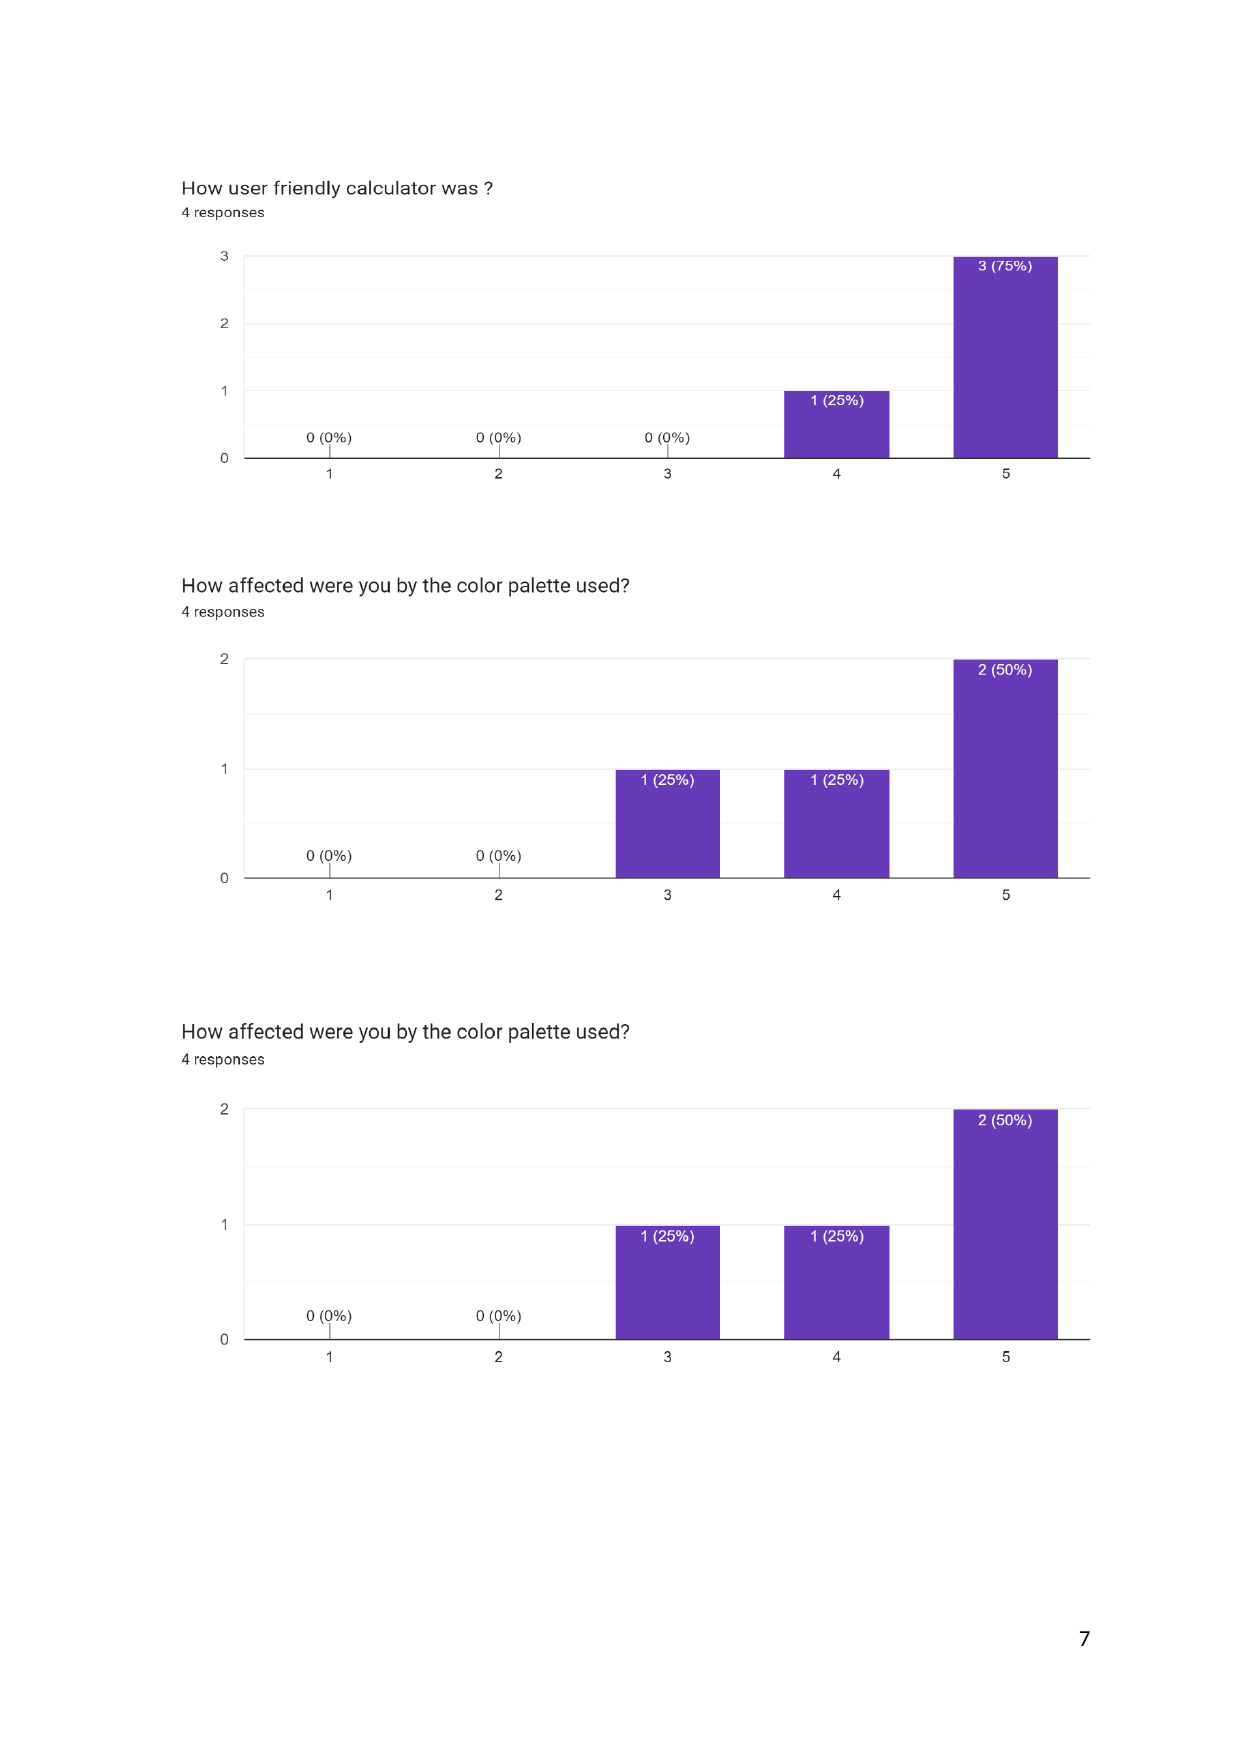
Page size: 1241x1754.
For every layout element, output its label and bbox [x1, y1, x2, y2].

picture [150, 987, 1091, 1435]
picture [150, 543, 1091, 969]
picture [150, 150, 1091, 542]
